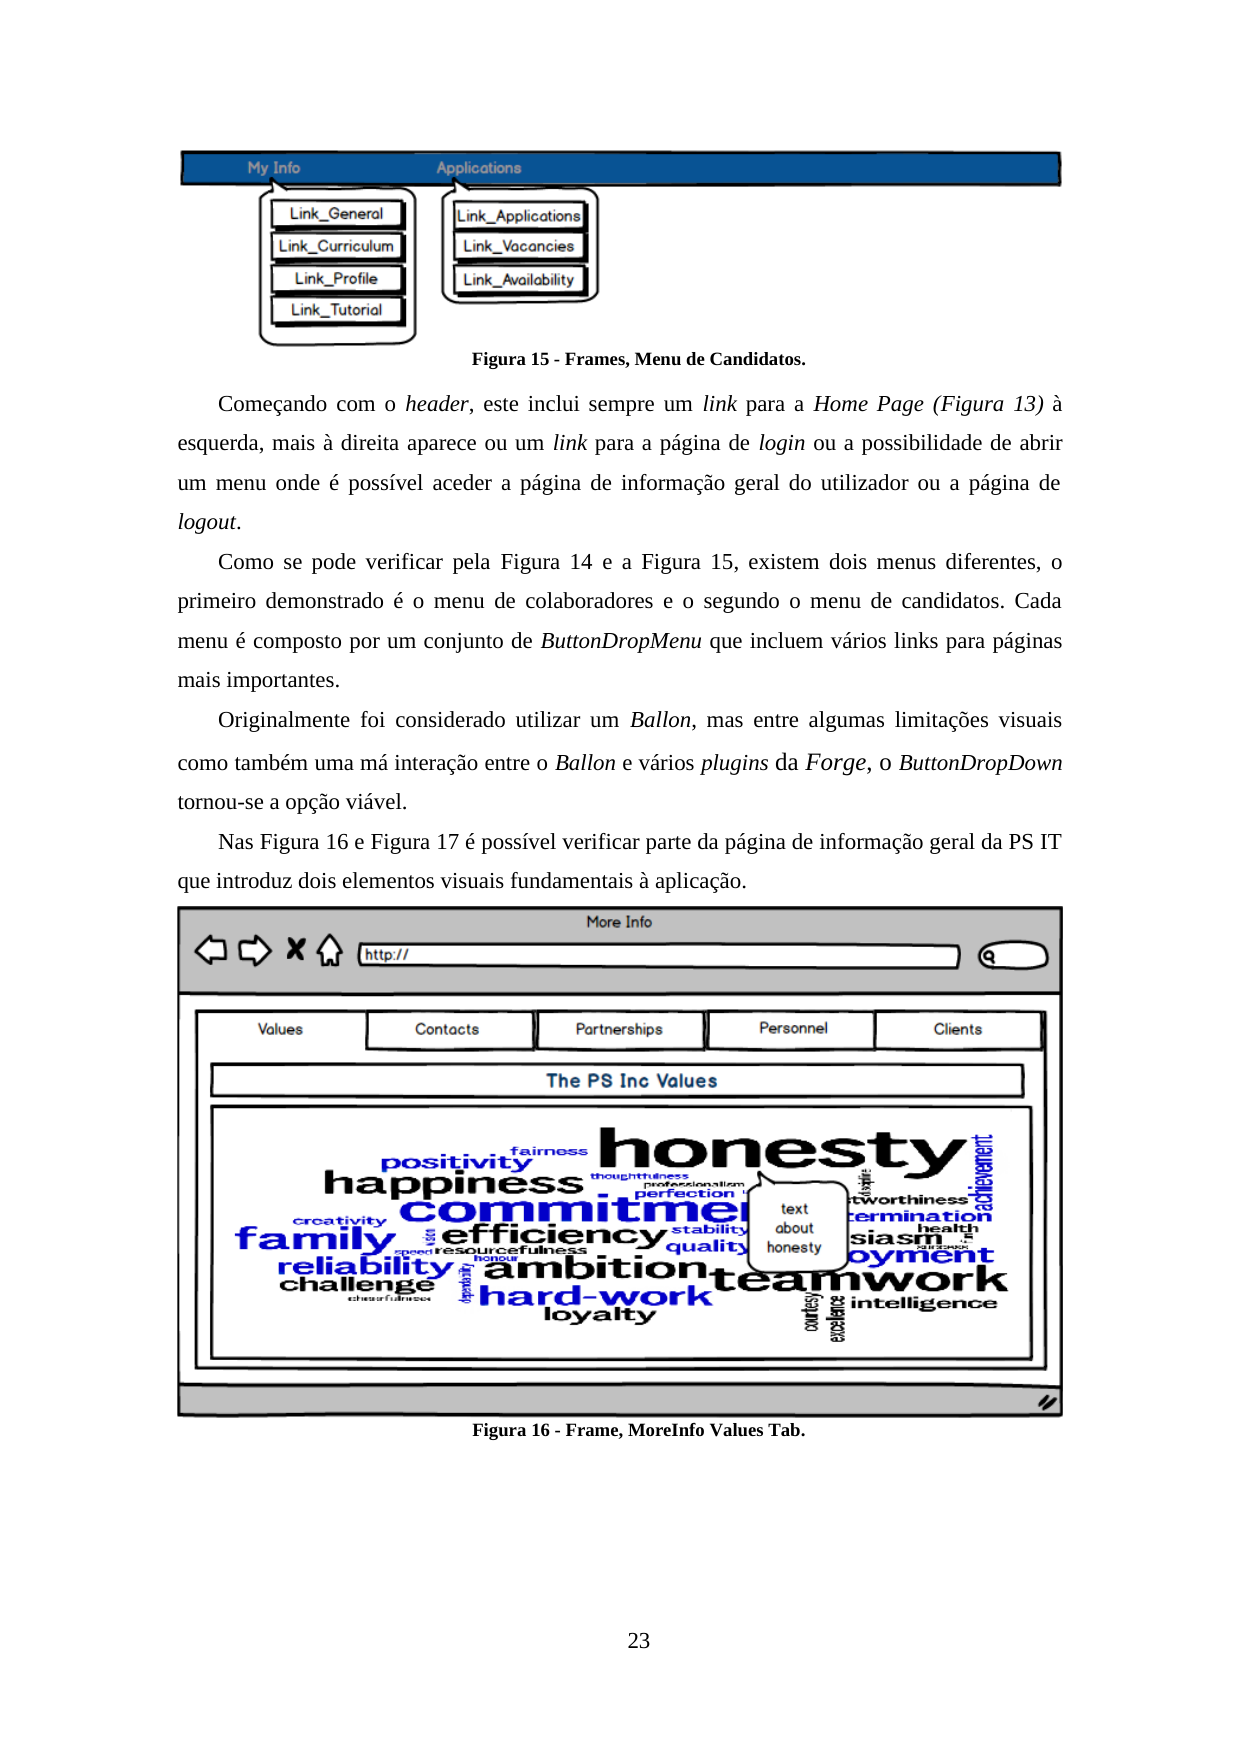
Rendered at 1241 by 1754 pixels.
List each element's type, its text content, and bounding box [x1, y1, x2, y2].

text Figura 15 - Frames, Menu de Candidatos. [177, 348, 1063, 369]
text Como se pode verificar pela Figura 14 e a Figura 15, existem dois menus diferentes, o primeiro demonstrado é o menu de colaboradores e o segundo o menu de candidatos. Cada menu é composto por um conjunto de ButtonDropMenu que incluem vários links para páginas mais importantes. [177, 548, 1063, 693]
text Nas Figura 16 e Figura 17 é possível verificar parte da página de informação geral da PS IT que introduz dois elementos visuais fundamentais à aplicação. [177, 828, 1063, 894]
text Começando com o header, este inclui sempre um link para a Home Page (Figura 13) à esquerda, mais à direita aparece ou um link para a página de login ou a possibilidade de abrir um menu onde é possível aceder a página de informação geral do utilizador ou a página de logout. [177, 390, 1063, 535]
picture [177, 906, 1063, 1419]
text Originalmente foi considerado utilizar um Ballon, mas entre algumas limitações visuais como também uma má interação entre o Ballon e vários plugins da Forge, o ButtonDropDown tornou-se a opção viável. [177, 706, 1063, 815]
text Figura 16 - Frame, MoreInfo Values Tab. [177, 1419, 1063, 1440]
picture [177, 147, 1064, 348]
